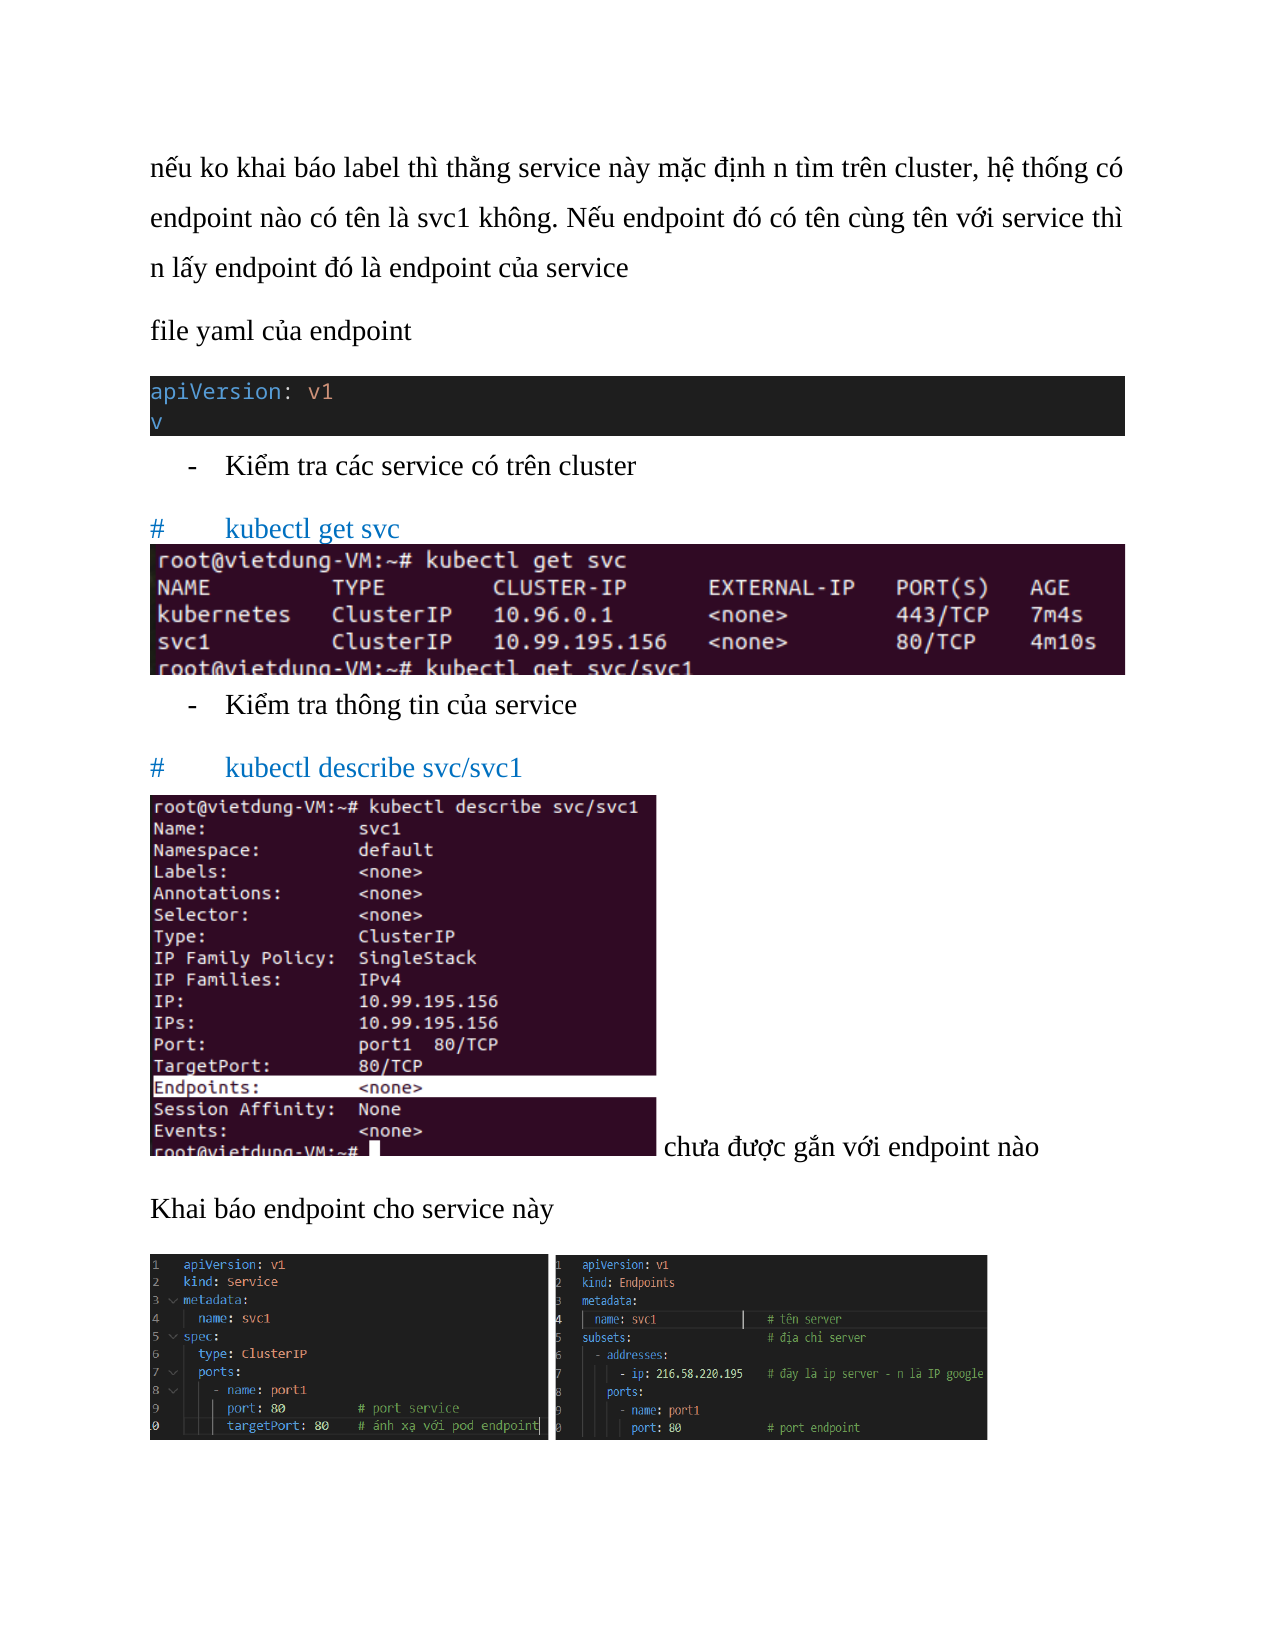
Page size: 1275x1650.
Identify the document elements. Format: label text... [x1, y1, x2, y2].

list Kiểm tra các service có trên cluster [187, 448, 1125, 482]
text v [150, 406, 1125, 436]
text apiVersion: v1 [150, 376, 1125, 406]
text Khai báo endpoint cho service này [150, 1191, 1125, 1225]
picture [150, 1254, 549, 1440]
text nếu ko khai báo label thì thằng service này mặc định n tìm trên cluster, hệ thống có endpoint nào có tên là svc1 không. Nếu endpoint đó có tên cùng tên với service thì n lấy endpoint đó là endpoint của service [150, 150, 1125, 284]
list Kiểm tra thông tin của service [187, 687, 1125, 720]
picture [555, 1255, 988, 1440]
text # kubectl describe svc/svc1 [150, 750, 1125, 783]
text # kubectl get svc [150, 511, 1125, 544]
picture [150, 795, 657, 1156]
text file yaml của endpoint [150, 313, 1125, 347]
picture [150, 544, 1125, 675]
